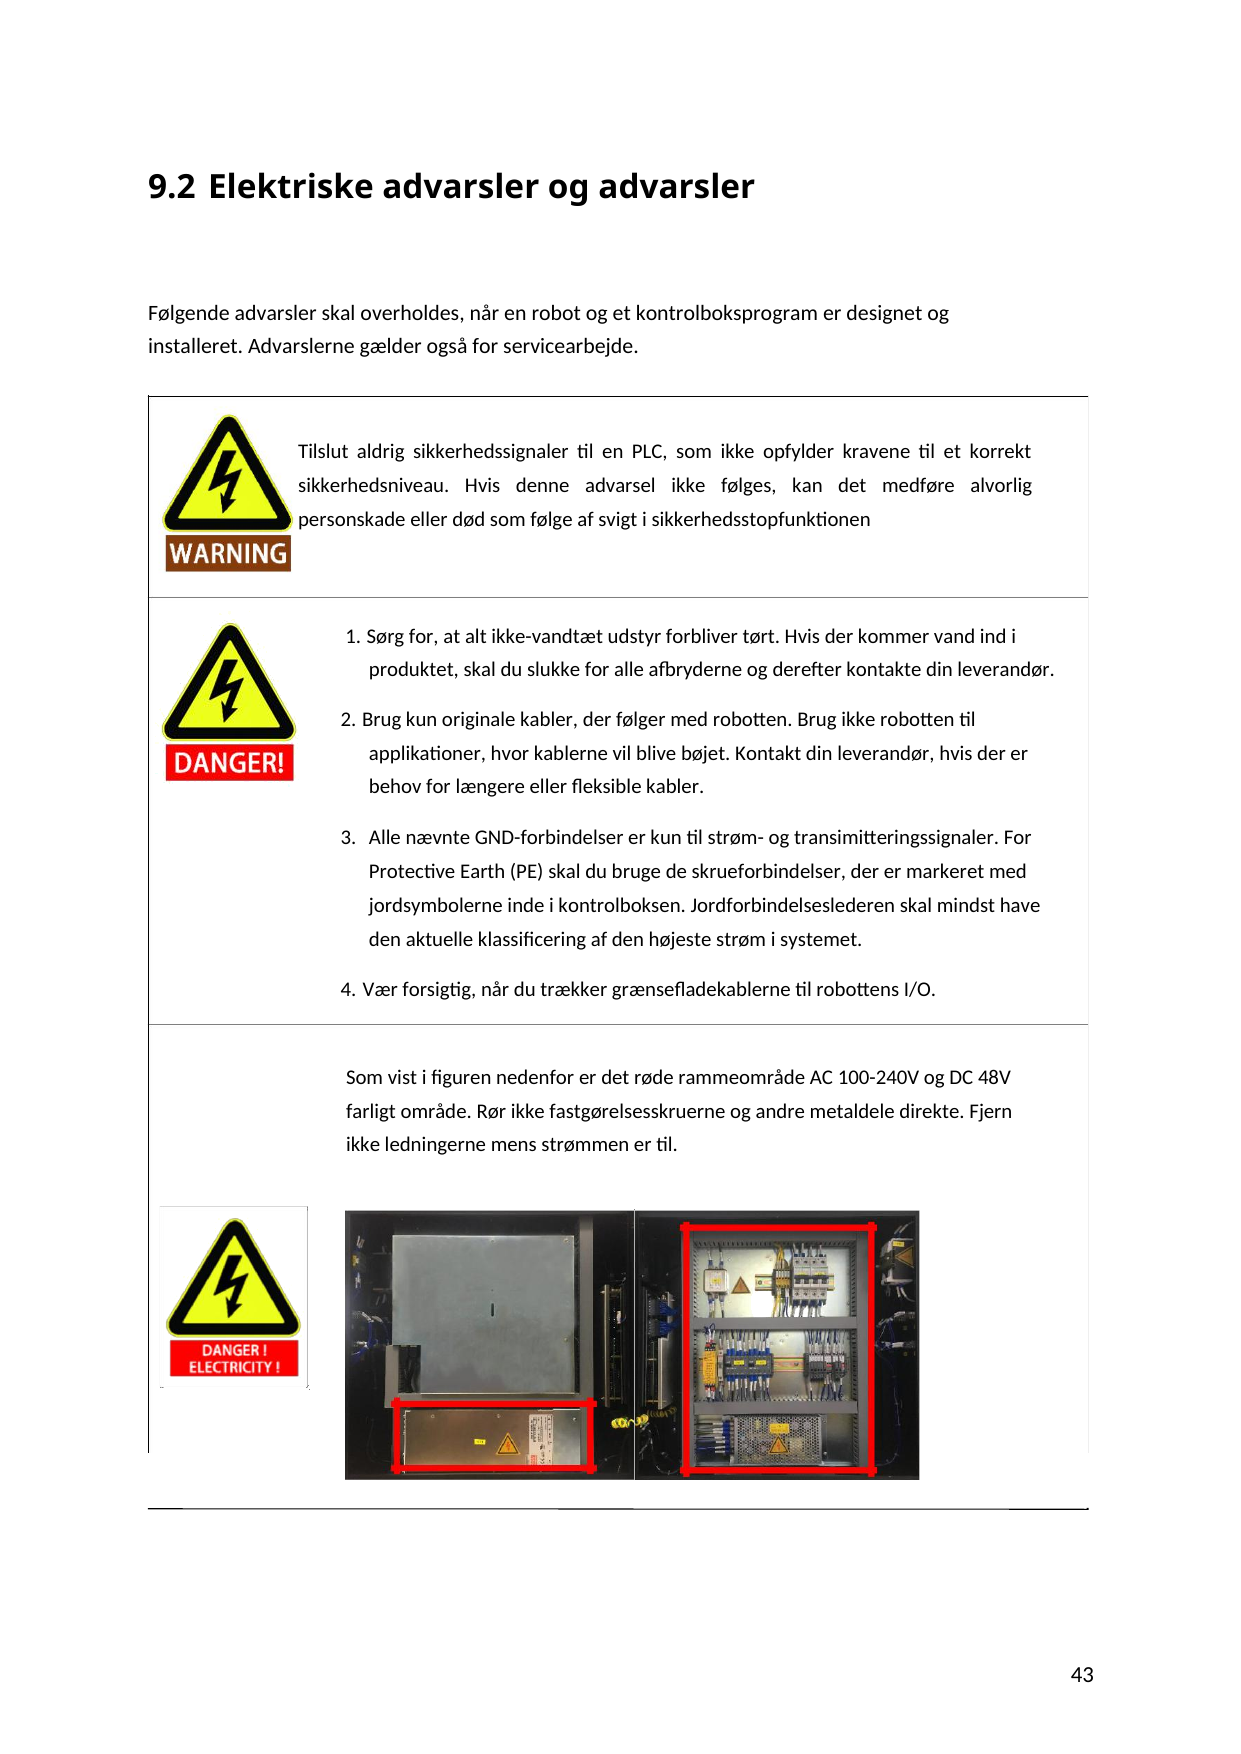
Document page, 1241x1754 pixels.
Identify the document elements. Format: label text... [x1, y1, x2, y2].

picture [147, 395, 1089, 1480]
subtitle Elektriske advarsler og advarsler [148, 163, 1094, 208]
list Vær forsigtig, når du trækker grænsefladekablerne til robottens I/O. [340, 976, 1094, 1002]
text Tilslut aldrig sikkerhedssignaler til en PLC, som ikke opfylder kravene til et korrekt sikkerhedsniveau. Hvis denne advarsel ikke følges, kan det medføre alvorlig personskade eller død som følge af svigt i sikkerhedsstopfunktionen [298, 438, 1033, 531]
list Sørg for, at alt ikke-vandtæt udstyr forbliver tørt. Hvis der kommer vand ind i produktet, skal du slukke for alle afbryderne og derefter kontakte din leverandør. [345, 623, 1071, 682]
list Brug kun originale kabler, der følger med robotten. Brug ikke robotten til applikationer, hvor kablerne vil blive bøjet. Kontakt din leverandør, hvis der er behov for længere eller fleksible kabler. [340, 706, 1035, 799]
text Som vist i figuren nedenfor er det røde rammeområde AC 100-240V og DC 48V farligt område. Rør ikke fastgørelsesskruerne og andre metaldele direkte. Fjern ikke ledningerne mens strømmen er til. [346, 1064, 1042, 1157]
list Alle nævnte GND-forbindelser er kun til strøm- og transimitteringssignaler. For Protective Earth (PE) skal du bruge de skrueforbindelser, der er markeret med jordsymbolerne inde i kontrolboksen. Jordforbindelseslederen skal mindst have den aktuelle klassificering af den højeste strøm i systemet. [340, 824, 1077, 951]
text Følgende advarsler skal overholdes, når en robot og et kontrolboksprogram er designet og installeret. Advarslerne gælder også for servicearbejde. [148, 299, 1021, 359]
